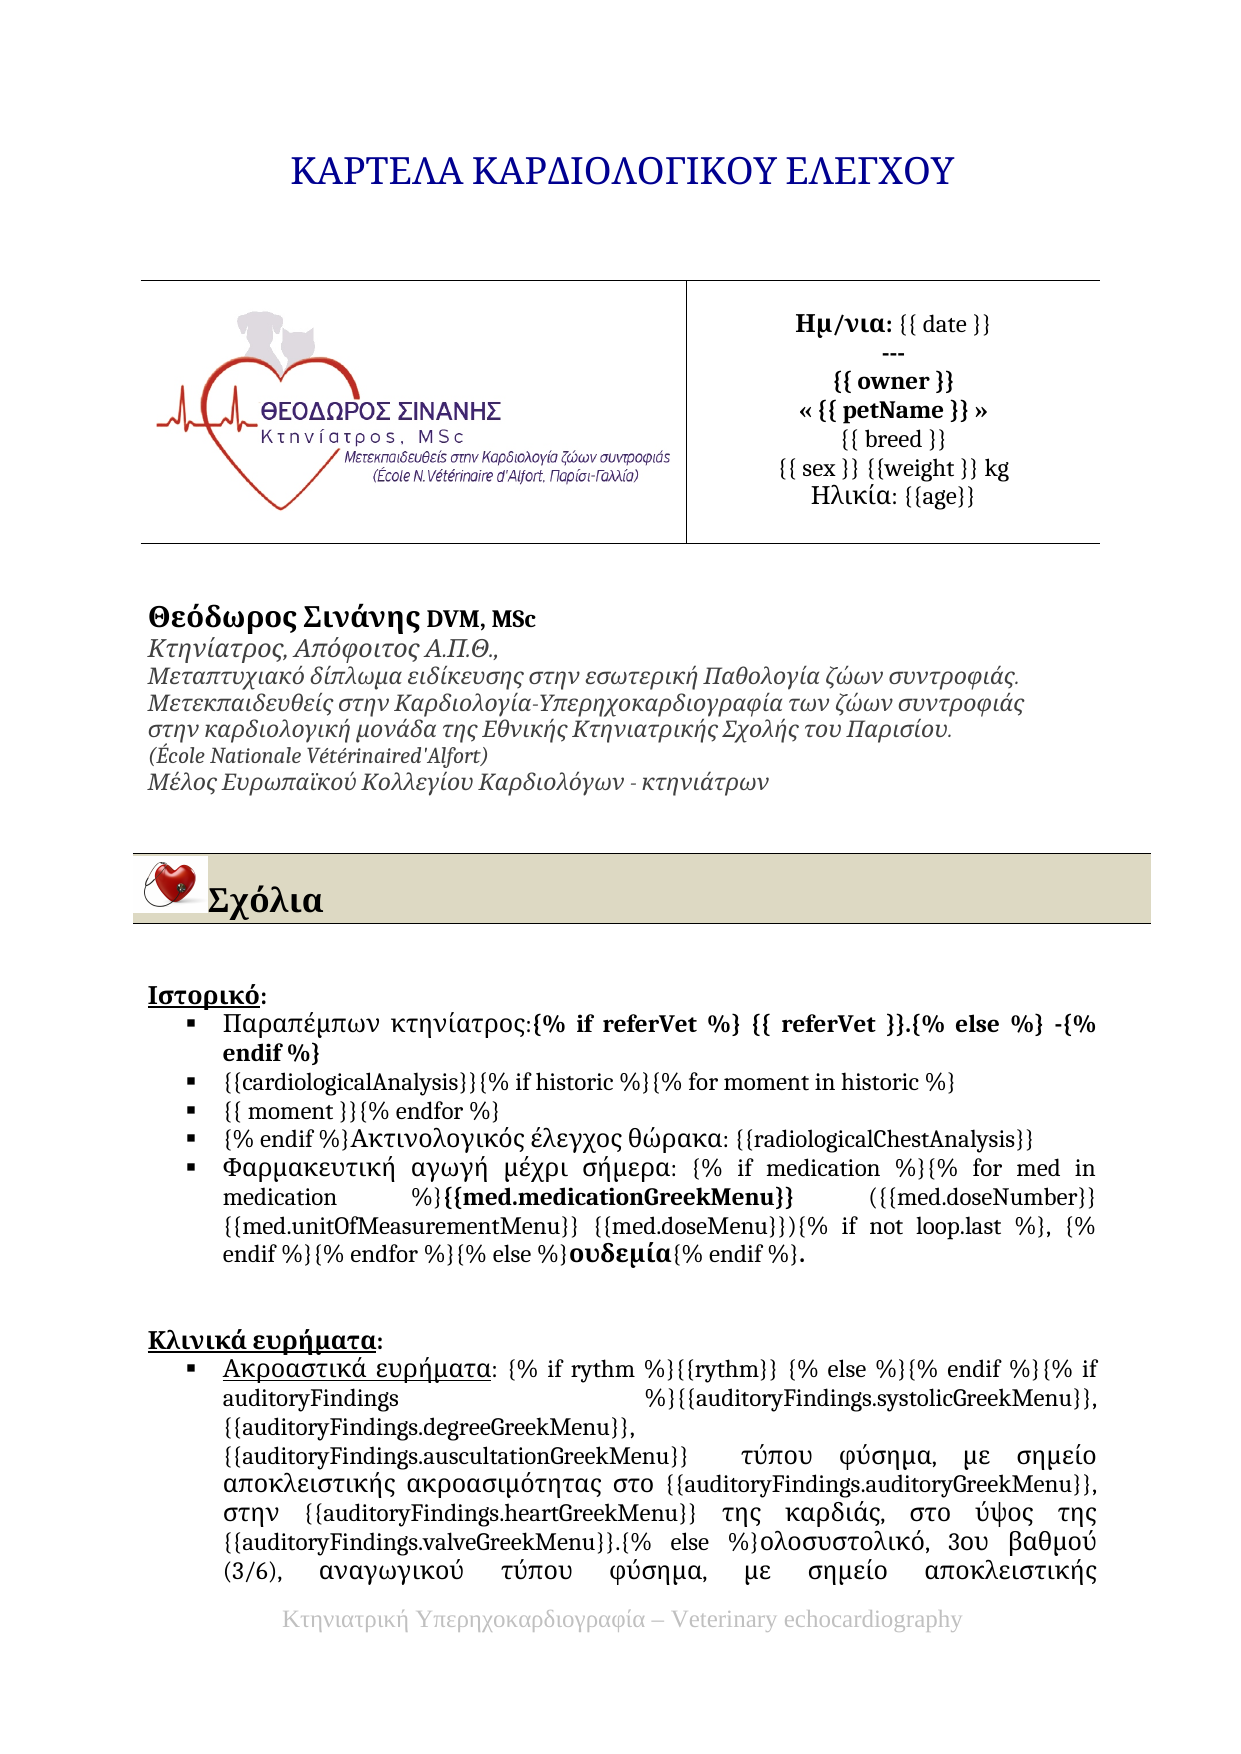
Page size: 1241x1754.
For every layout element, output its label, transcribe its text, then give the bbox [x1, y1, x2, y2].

text Μετεκπαιδευθείς στην Καρδιολογία-Υπερηχοκαρδιογραφία των ζώων συντροφιάς [148, 690, 1097, 717]
text Ιστορικό: [148, 982, 1097, 1010]
text Θεόδωρος Σινάνης DVM, MSc [148, 602, 1097, 635]
subtitle ΚΑΡΤΕΛΑ καρδιολογικου ελεγχου [148, 151, 1097, 194]
text Σχόλια [133, 854, 1151, 923]
text στην καρδιολογική μονάδα της Εθνικής Κτηνιατρικής Σχολής του Παρισίου. [148, 717, 1097, 743]
table_header Ημ/νια: {{ date }} --- {{ owner }} « {{ petName }} » {{ breed }} {{ sex }} {{weight }} kg Ηλικία: {{age}} [687, 281, 1100, 543]
list Παραπέμπων κτηνίατρος:{% if referVet %} {{ referVet }}.{% else %} -{% endif %} [185, 1010, 1097, 1068]
text Μέλος Ευρωπαϊκού Κολλεγίου Καρδιολόγων - κτηνιάτρων [148, 769, 1097, 796]
list {{ moment }}{% endfor %} [185, 1097, 1097, 1125]
list Φαρμακευτική αγωγή μέχρι σήμερα: {% if medication %}{% for med in medication %}{{med.medicationGreekMenu}} ({{med.doseNumber}} {{med.unitOfMeasurementMenu}} {{med.doseMenu}}){% if not loop.last %}, {% endif %}{% endfor %}{% else %}ουδεμία{% endif %}. [185, 1154, 1097, 1269]
list {% endif %}Ακτινολογικός έλεγχος θώρακα: {{radiologicalChestAnalysis}} [185, 1125, 1097, 1154]
text Κτηνίατρος, Απόφοιτος Α.Π.Θ., [148, 635, 1097, 664]
text Μεταπτυχιακό δίπλωμα ειδίκευσης στην εσωτερική Παθολογία ζώων συντροφιάς. [148, 664, 1097, 690]
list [185, 1355, 1097, 1585]
picture [156, 308, 671, 516]
text Κλινικά ευρήματα: [148, 1327, 1097, 1355]
picture [132, 856, 208, 913]
table_header [141, 281, 686, 543]
list {{cardiologicalAnalysis}}{% if historic %}{% for moment in historic %} [185, 1068, 1097, 1097]
text (École Nationale Vétérinaired'Alfort) [148, 743, 1097, 769]
